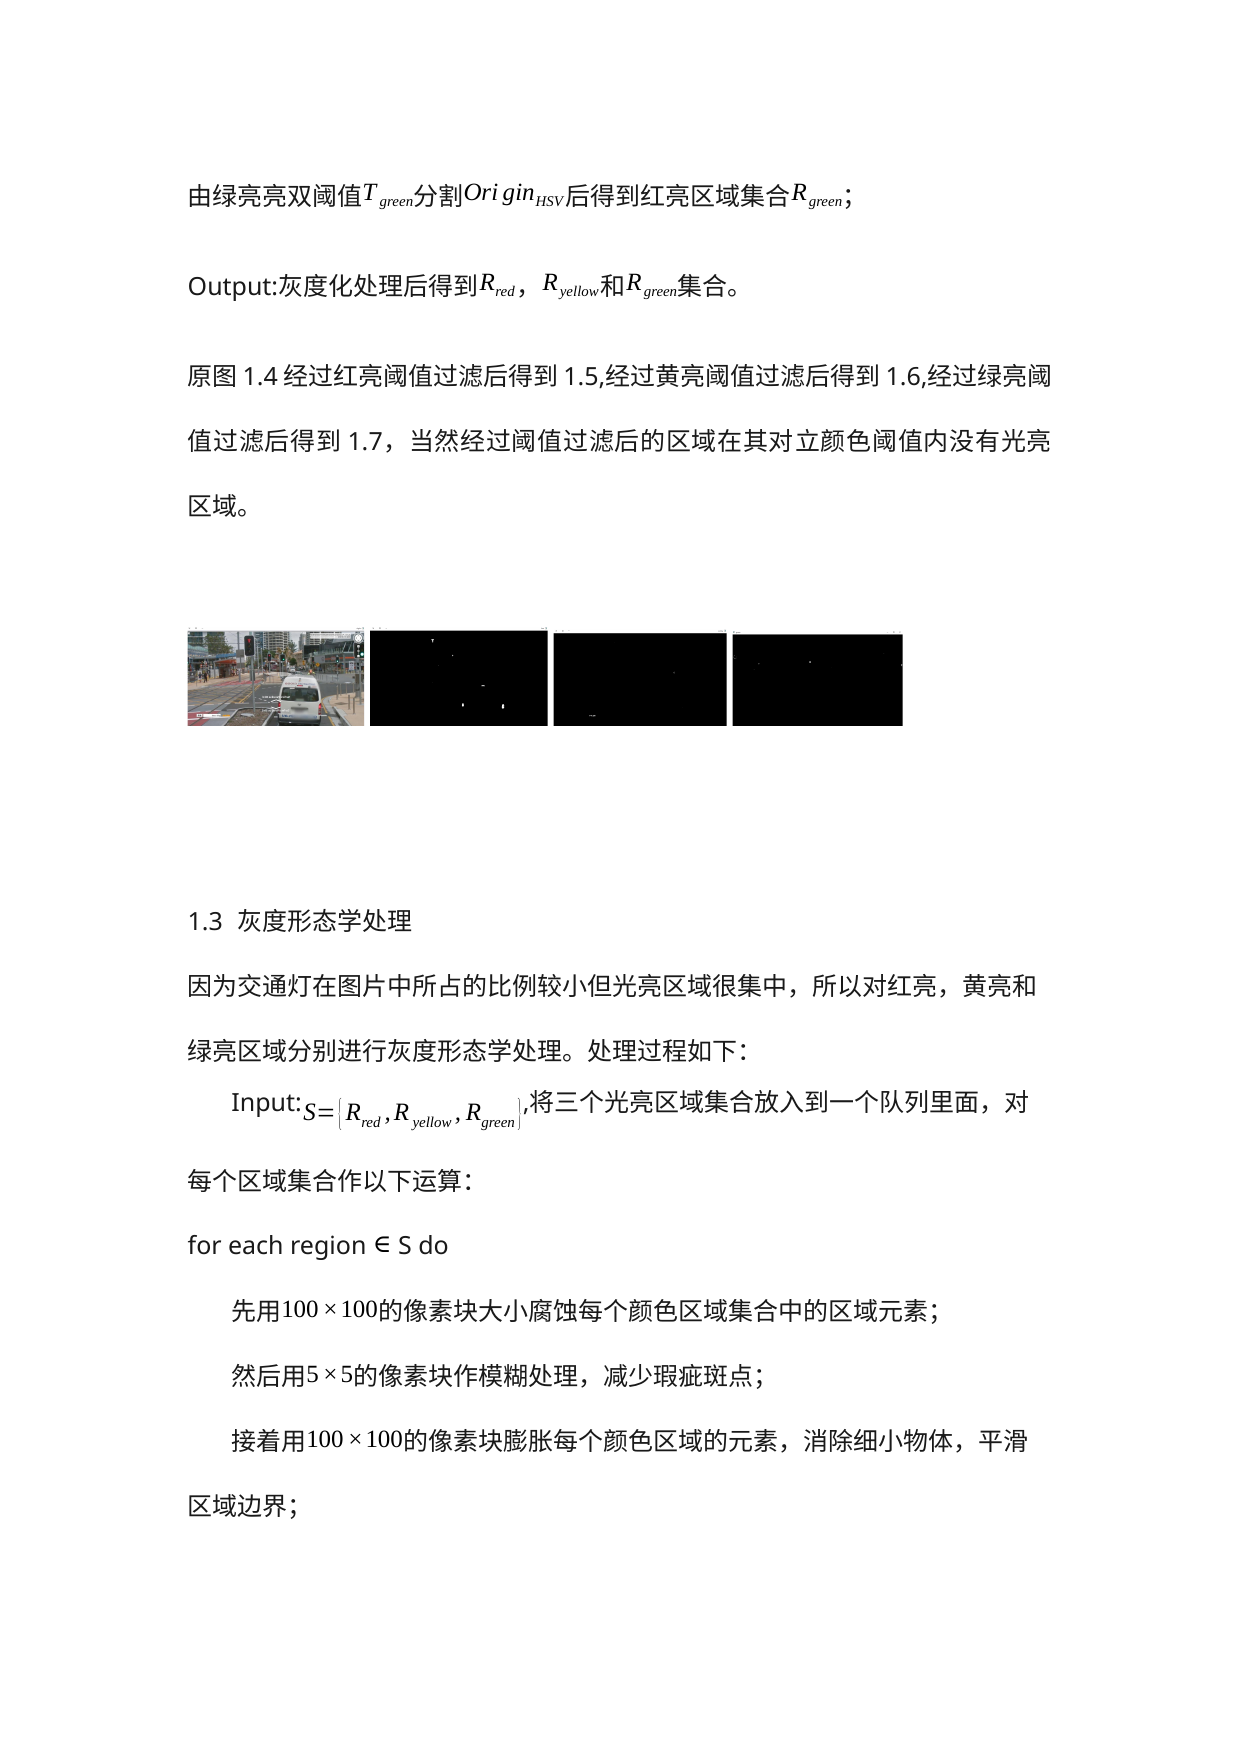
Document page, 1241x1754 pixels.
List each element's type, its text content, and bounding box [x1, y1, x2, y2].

list 灰度形态学处理 [187, 887, 1053, 952]
picture [370, 627, 548, 726]
text 接着用的像素块膨胀每个颜色区域的元素，消除细小物体，平滑区域边界； [187, 1407, 1053, 1537]
text 原图1.4经过红亮阈值过滤后得到1.5,经过黄亮阈值过滤后得到1.6,经过绿亮阈值过滤后得到1.7，当然经过阈值过滤后的区域在其对立颜色阈值内没有光亮区域。 [187, 342, 1053, 537]
text Input:,将三个光亮区域集合放入到一个队列里面，对每个区域集合作以下运算： [187, 1082, 1053, 1212]
text 由绿亮亮双阈值分割后得到红亮区域集合； [187, 162, 1053, 227]
picture [187, 627, 365, 726]
text 因为交通灯在图片中所占的比例较小但光亮区域很集中，所以对红亮，黄亮和绿亮区域分别进行灰度形态学处理。处理过程如下： [187, 952, 1053, 1082]
text 然后用的像素块作模糊处理，减少瑕疵斑点； [187, 1342, 1053, 1407]
text for each region S do [187, 1212, 1053, 1277]
text 先用的像素块大小腐蚀每个颜色区域集合中的区域元素； [187, 1277, 1053, 1342]
picture [732, 631, 903, 726]
picture [553, 629, 727, 726]
text Output:灰度化处理后得到，和集合。 [187, 252, 1053, 317]
